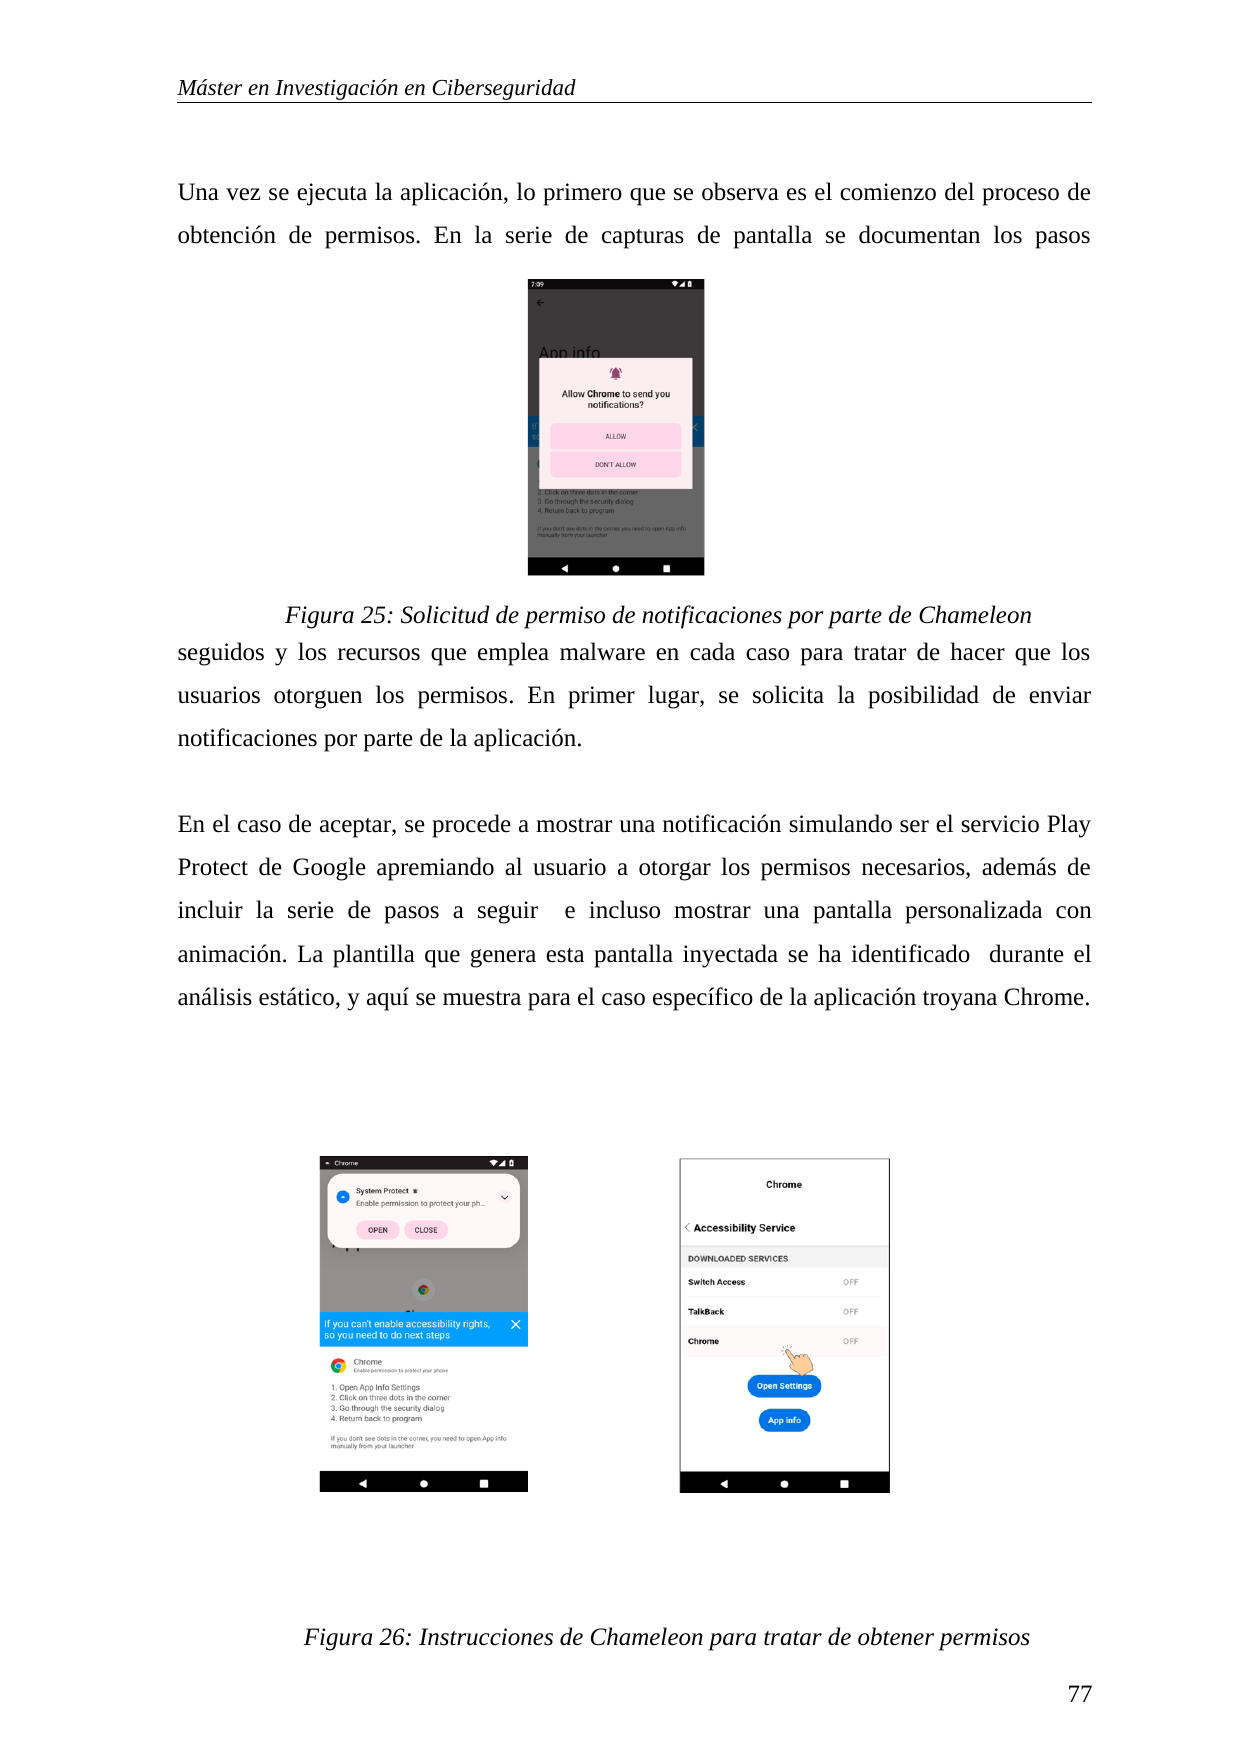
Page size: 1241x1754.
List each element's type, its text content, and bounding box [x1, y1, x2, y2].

text Una vez se ejecuta la aplicación, lo primero que se observa es el comienzo del proceso de obtención de permisos. En la serie de capturas de pantalla se documentan los pasos seguidos y los recursos que emplea malware en cada caso para tratar de hacer que los usuarios otorguen los permisos. En primer lugar, se solicita la posibilidad de enviar notificaciones por parte de la aplicación. [177, 177, 1092, 752]
text En el caso de aceptar, se procede a mostrar una notificación simulando ser el servicio Play Protect de Google apremiando al usuario a otorgar los permisos necesarios, además de incluir la serie de pasos a seguir e incluso mostrar una pantalla personalizada con animación. La plantilla que genera esta pantalla inyectada se ha identificado durante el análisis estático, y aquí se muestra para el caso específico de la aplicación troyana Chrome. [177, 809, 1092, 1011]
picture [527, 279, 705, 577]
picture [678, 1157, 890, 1493]
picture [316, 1156, 528, 1492]
